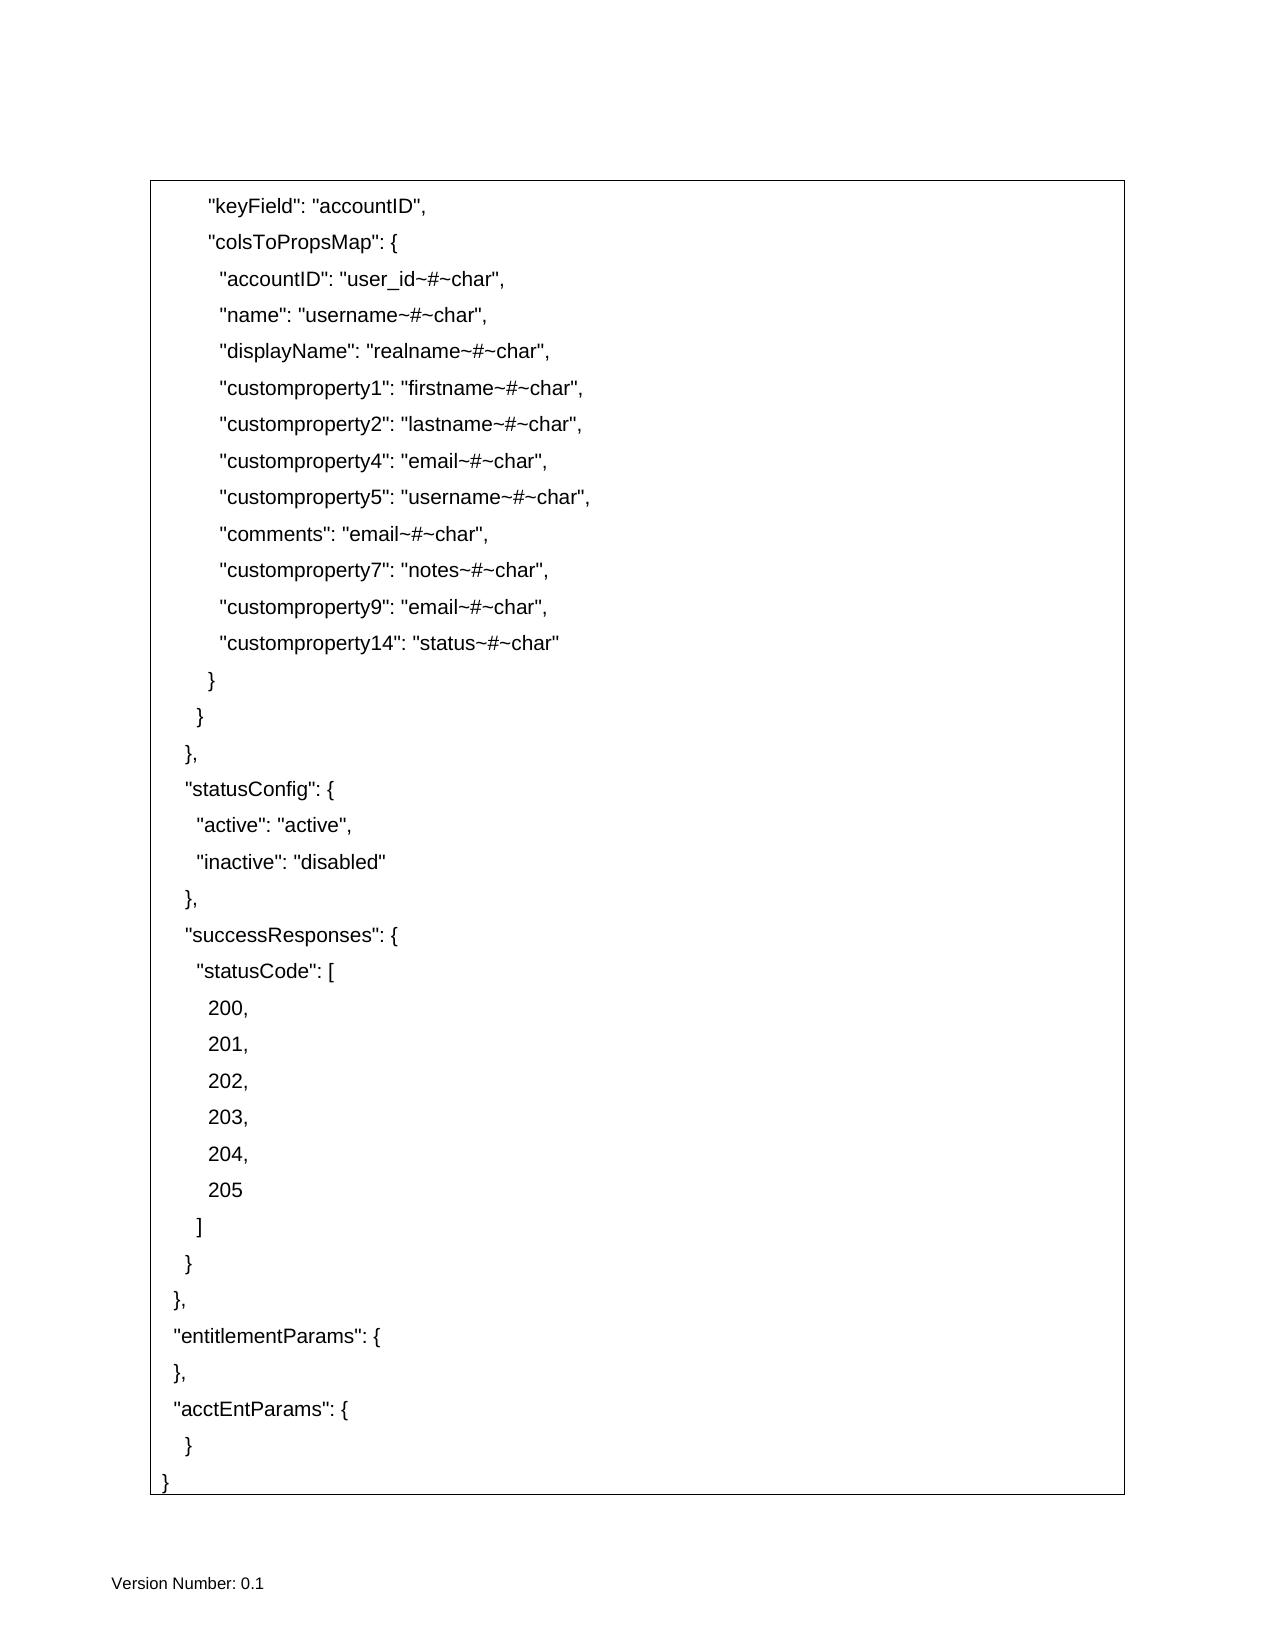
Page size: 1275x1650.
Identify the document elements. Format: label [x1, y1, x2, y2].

table_header [151, 181, 1124, 1493]
